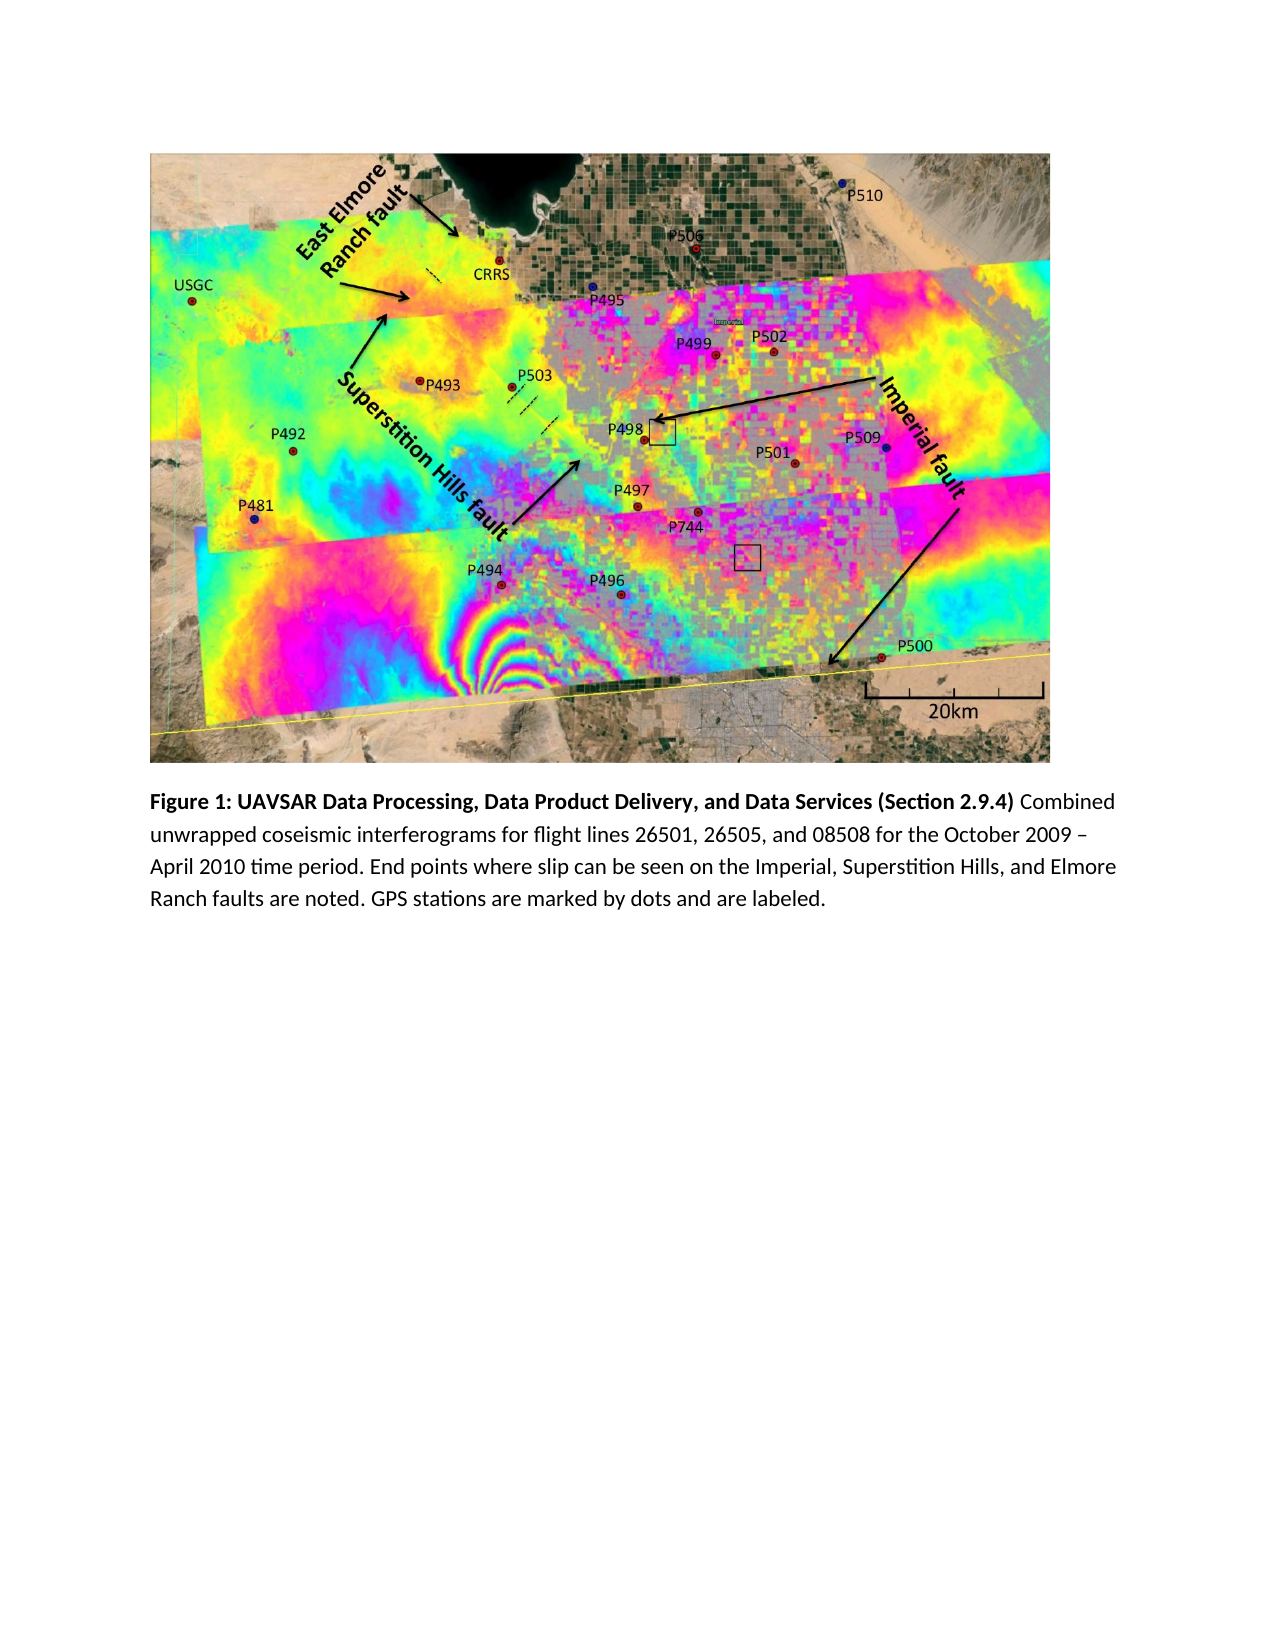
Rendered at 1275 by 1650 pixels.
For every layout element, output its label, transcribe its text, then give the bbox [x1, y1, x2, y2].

picture [150, 150, 1050, 763]
text Figure 1: UAVSAR Data Processing, Data Product Delivery, and Data Services (Section 2.9.4) Combined unwrapped coseismic interferograms for flight lines 26501, 26505, and 08508 for the October 2009 – April 2010 time period. End points where slip can be seen on the Imperial, Superstition Hills, and Elmore Ranch faults are noted. GPS stations are marked by dots and are labeled. [150, 787, 1125, 912]
